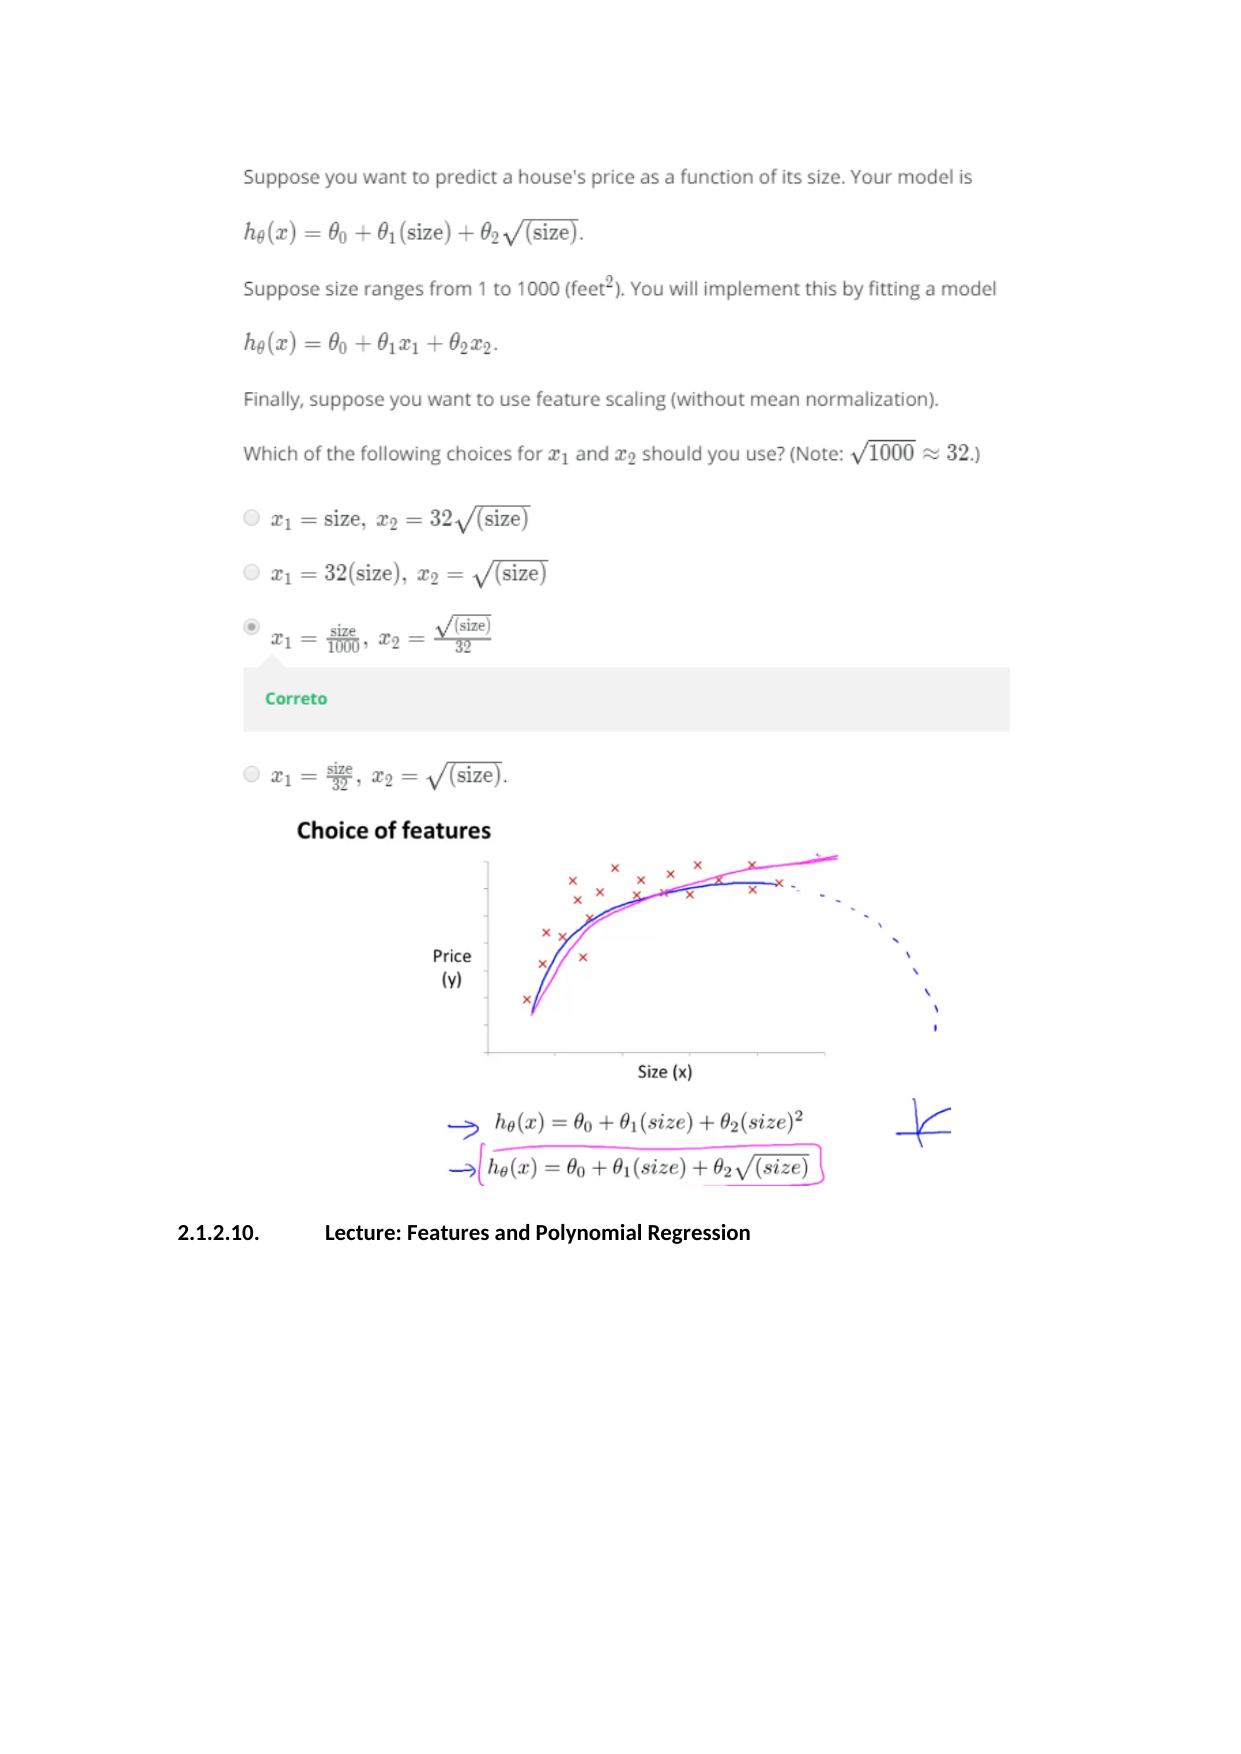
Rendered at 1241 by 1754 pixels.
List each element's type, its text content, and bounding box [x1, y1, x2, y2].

list Lecture: Features and Polynomial Regression [177, 1218, 1063, 1246]
picture [288, 812, 952, 1186]
picture [230, 147, 1010, 811]
